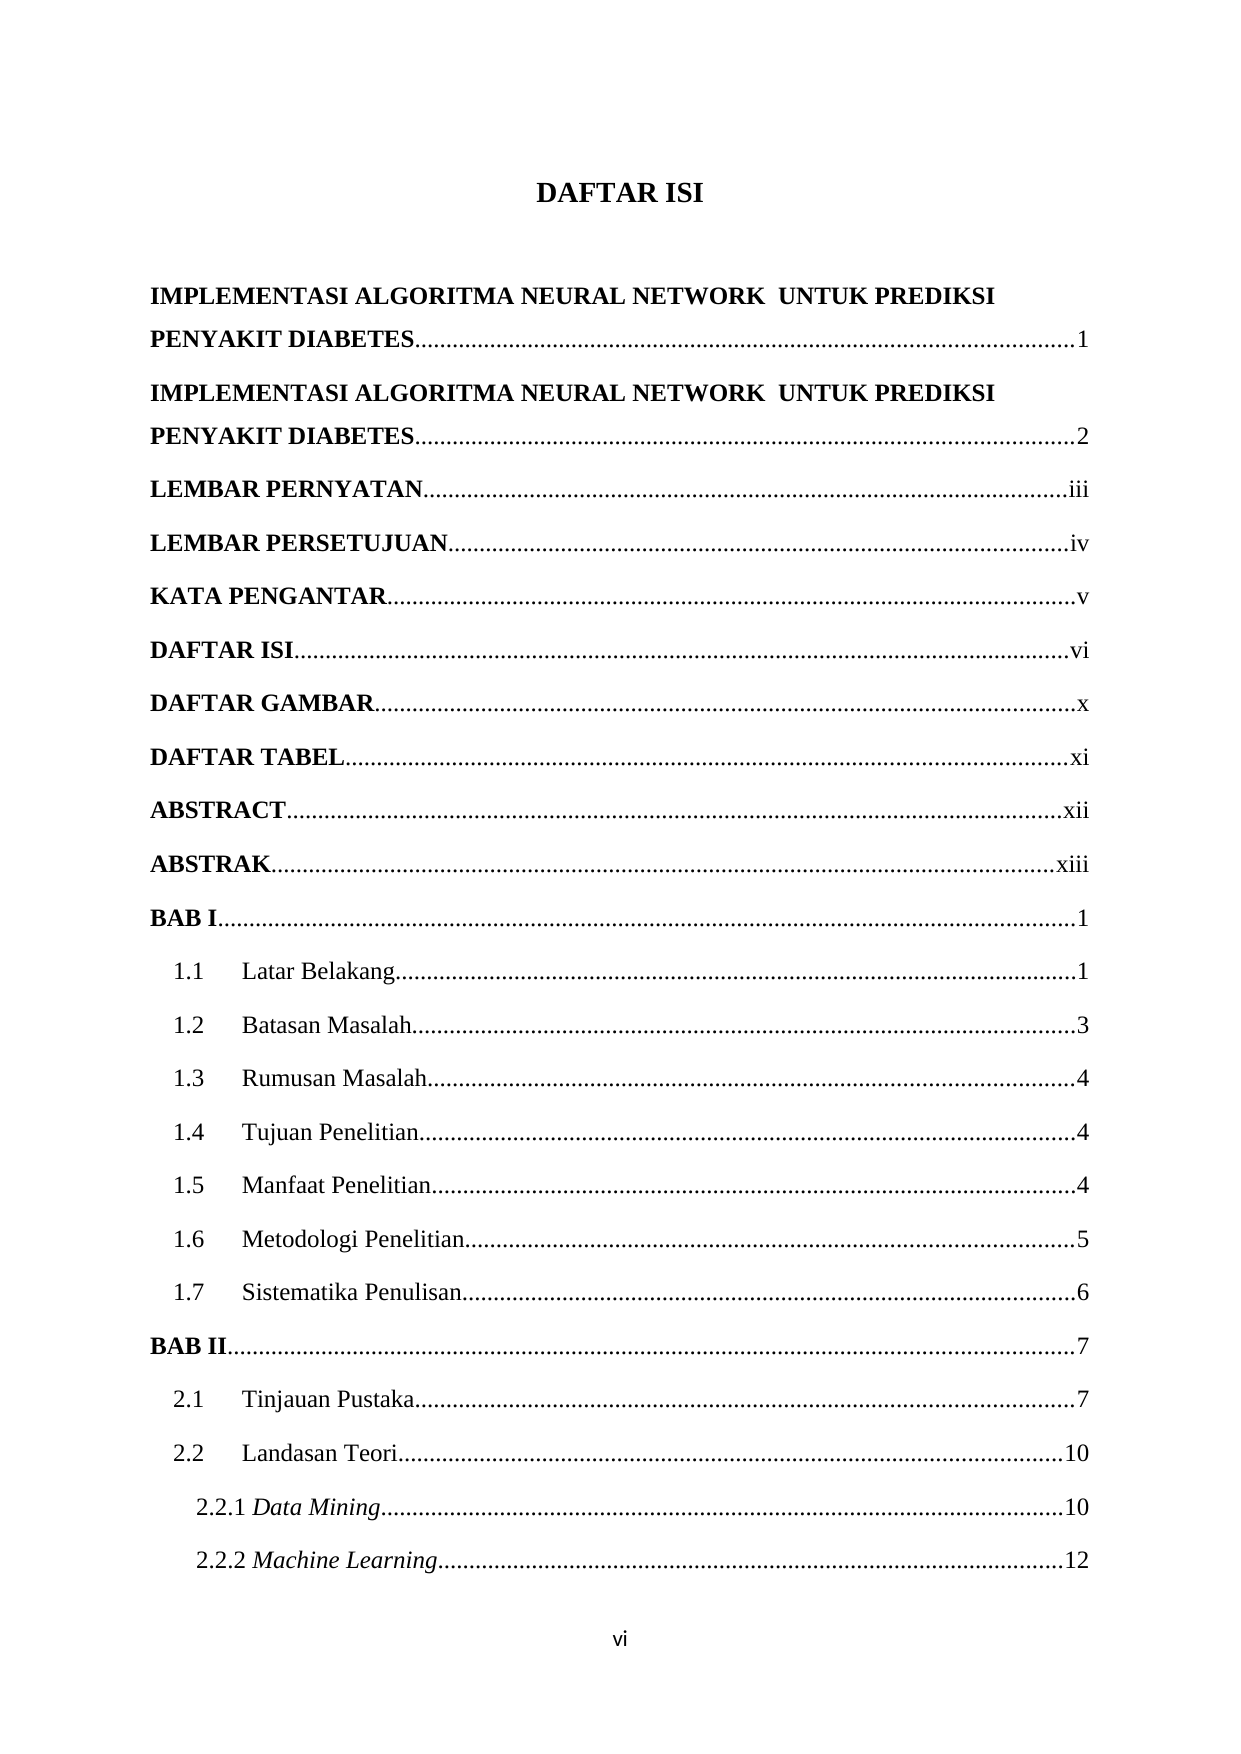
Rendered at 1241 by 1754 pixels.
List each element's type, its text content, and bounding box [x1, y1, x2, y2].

subtitle DAFTAR ISI [150, 175, 1090, 208]
